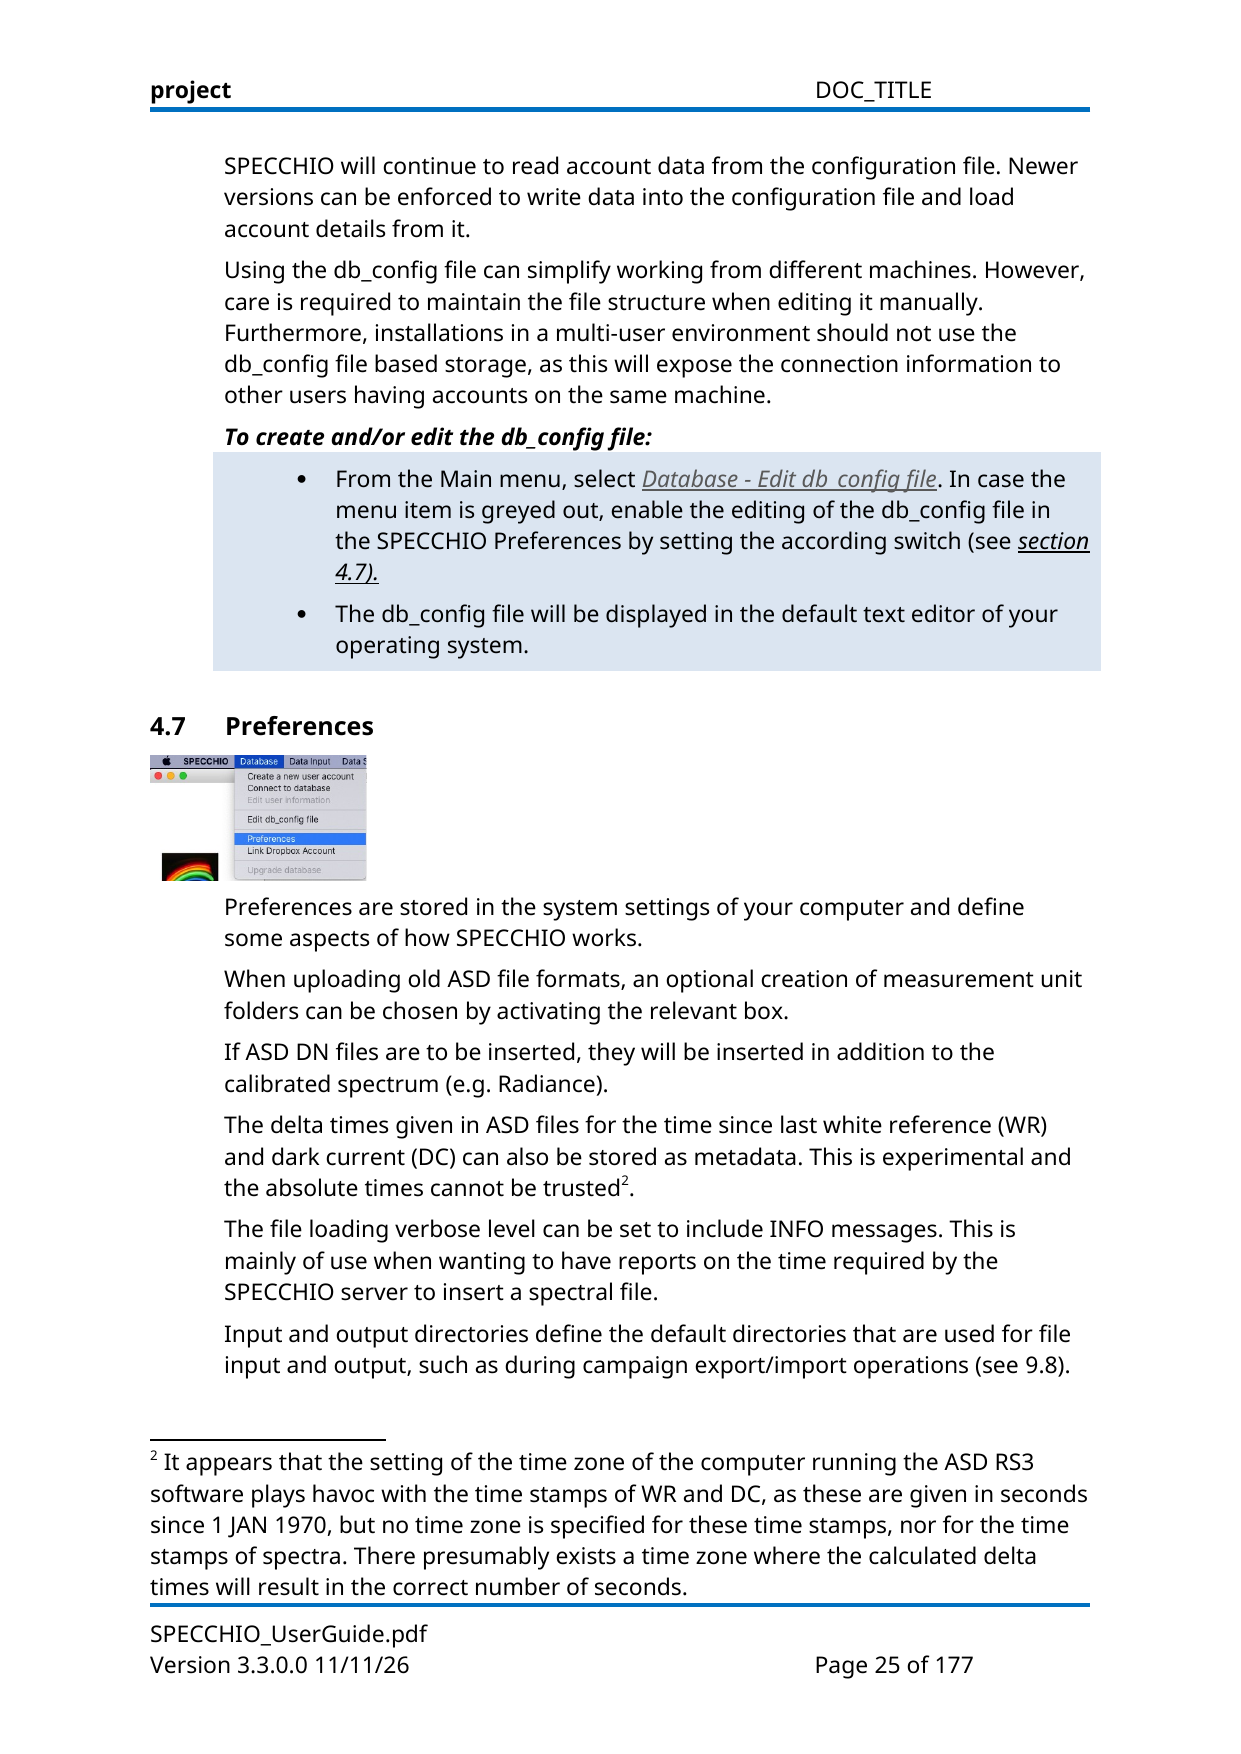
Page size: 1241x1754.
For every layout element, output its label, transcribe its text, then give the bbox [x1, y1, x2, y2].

text Preferences are stored in the system settings of your computer and define some aspects of how SPECCHIO works. [224, 891, 1090, 953]
text The delta times given in ASD files for the time since last white reference (WR) and dark current (DC) can also be stored as metadata. This is experimental and the absolute times cannot be trusted. [224, 1109, 1090, 1203]
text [224, 150, 1090, 244]
text When uploading old ASD file formats, an optional creation of measurement unit folders can be chosen by activating the relevant box. [224, 963, 1090, 1026]
text Input and output directories define the default directories that are used for file input and output, such as during campaign export/import operations (see 9.8). [224, 1318, 1090, 1380]
subtitle Preferences [150, 708, 1090, 742]
text The file loading verbose level can be set to include INFO messages. This is mainly of use when wanting to have reports on the time required by the SPECCHIO server to insert a spectral file. [224, 1213, 1090, 1307]
table_header From the Main menu, select Database - Edit db_config file. In case the menu item is greyed out, enable the editing of the db_config file in the SPECCHIO Preferences by setting the according switch (see section 4.7). The db_config file will be displayed in the default text editor of your operating system. [213, 452, 1101, 671]
text If ASD DN files are to be inserted, they will be inserted in addition to the calibrated spectrum (e.g. Radiance). [224, 1036, 1090, 1099]
subtitle To create and/or edit the db_config file: [224, 421, 1090, 452]
text Using the db_config file can simplify working from different machines. However, care is required to maintain the file structure when editing it manually. Furthermore, installations in a multi-user environment should not use the db_config file based storage, as this will expose the connection information to other users having accounts on the same machine. [224, 254, 1090, 410]
